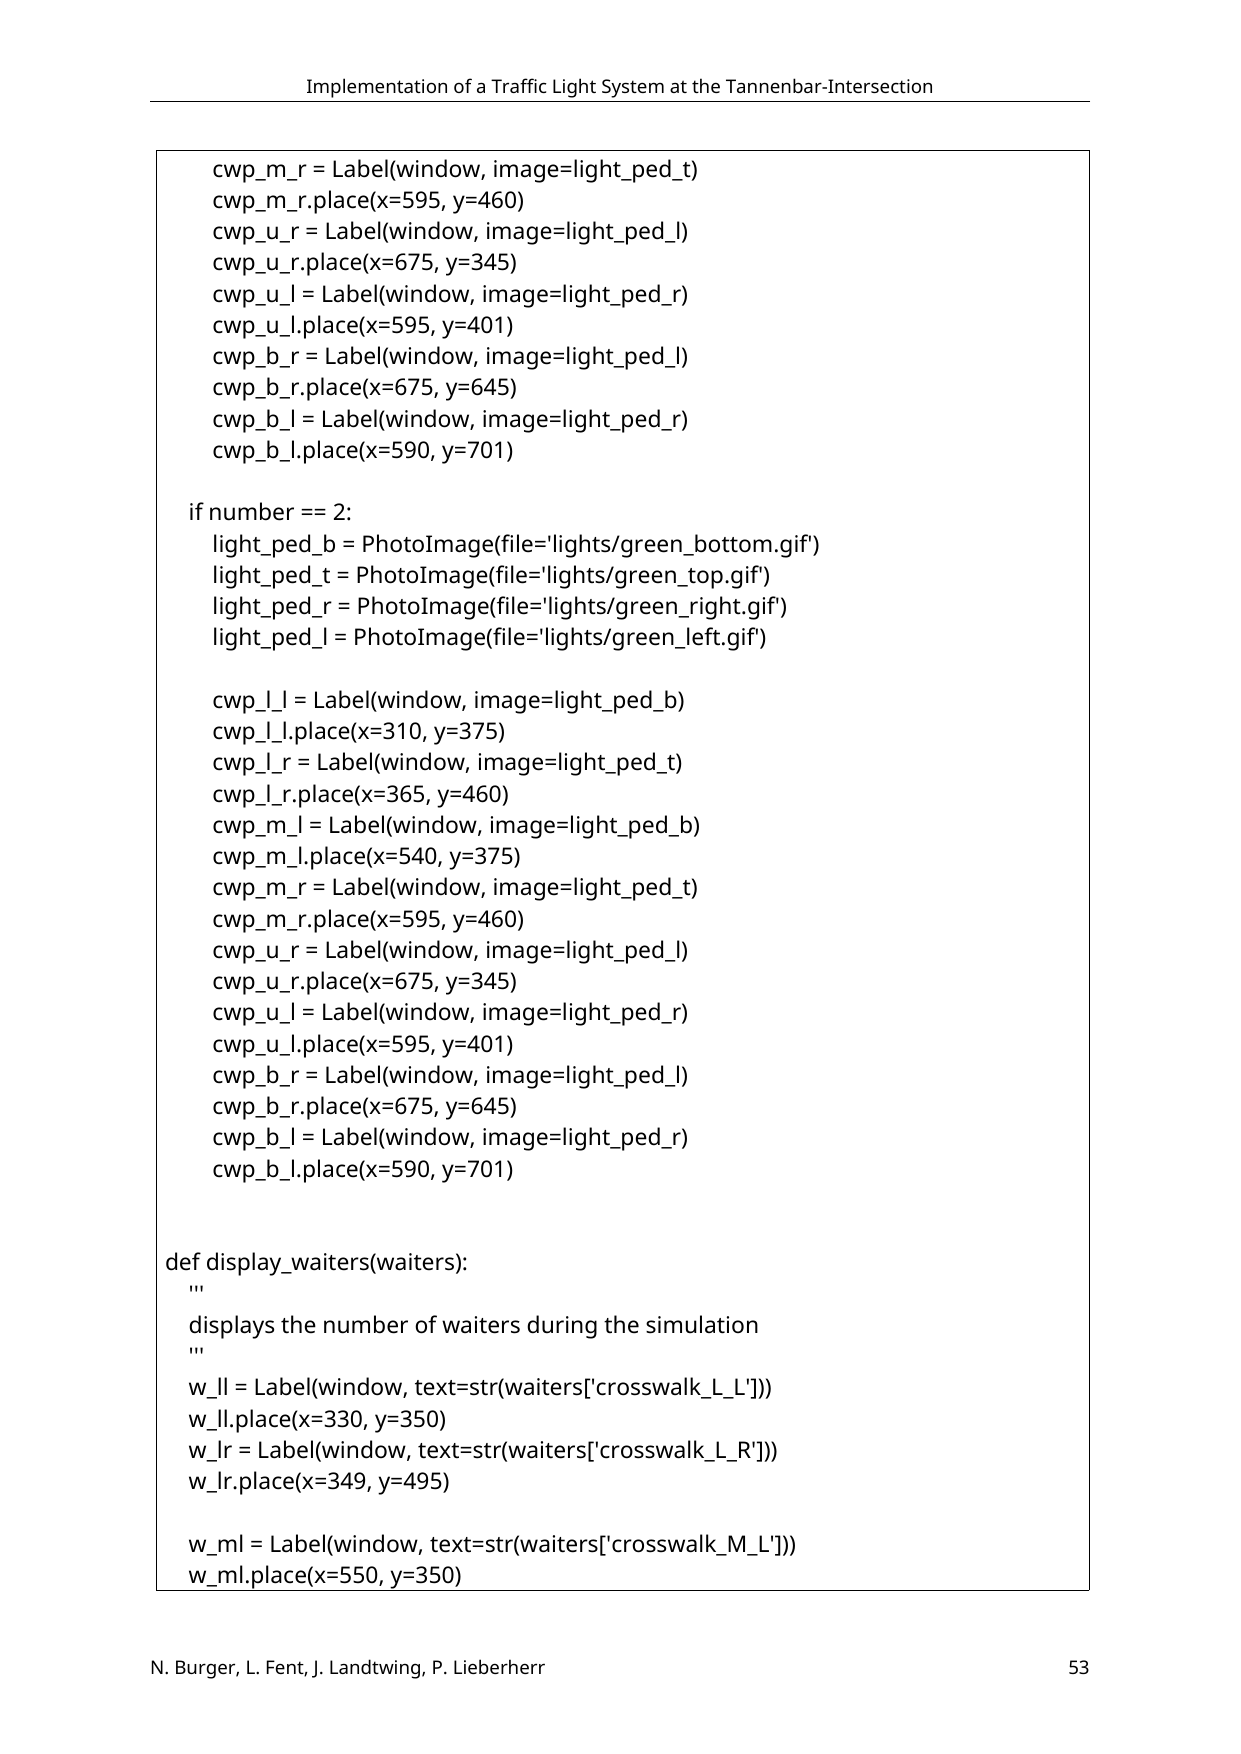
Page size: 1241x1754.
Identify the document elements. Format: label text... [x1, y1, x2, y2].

text cwp_m_l.place(x=540, y=375) [157, 837, 1089, 869]
text cwp_u_r = Label(window, image=light_ped_l) [157, 212, 1089, 244]
text cwp_b_r.place(x=675, y=645) [157, 369, 1089, 400]
text cwp_u_l.place(x=595, y=401) [157, 306, 1089, 337]
text cwp_b_l = Label(window, image=light_ped_r) [157, 1119, 1089, 1150]
text cwp_b_l.place(x=590, y=701) [157, 431, 1089, 465]
text cwp_l_l.place(x=310, y=375) [157, 712, 1089, 744]
text cwp_b_r = Label(window, image=light_ped_l) [157, 1056, 1089, 1087]
text light_ped_r = PhotoImage(file='lights/green_right.gif') [157, 587, 1089, 619]
text w_ml = Label(window, text=str(waiters['crosswalk_M_L'])) [157, 1525, 1089, 1556]
text w_ll = Label(window, text=str(waiters['crosswalk_L_L'])) [157, 1369, 1089, 1400]
text def display_waiters(waiters): [157, 1244, 1089, 1275]
text if number == 2: [157, 494, 1089, 525]
text cwp_m_l = Label(window, image=light_ped_b) [157, 806, 1089, 837]
text cwp_l_r = Label(window, image=light_ped_t) [157, 744, 1089, 775]
text cwp_m_r = Label(window, image=light_ped_t) [157, 151, 1089, 181]
text cwp_u_l = Label(window, image=light_ped_r) [157, 275, 1089, 306]
text cwp_u_l.place(x=595, y=401) [157, 1025, 1089, 1056]
text w_lr = Label(window, text=str(waiters['crosswalk_L_R'])) [157, 1431, 1089, 1462]
text cwp_b_l.place(x=590, y=701) [157, 1150, 1089, 1184]
text cwp_m_r = Label(window, image=light_ped_t) [157, 869, 1089, 900]
text cwp_m_r.place(x=595, y=460) [157, 900, 1089, 931]
text cwp_u_r.place(x=675, y=345) [157, 244, 1089, 275]
text cwp_l_r.place(x=365, y=460) [157, 775, 1089, 806]
text w_lr.place(x=349, y=495) [157, 1462, 1089, 1496]
text displays the number of waiters during the simulation [157, 1306, 1089, 1337]
text cwp_m_r.place(x=595, y=460) [157, 181, 1089, 212]
text w_ll.place(x=330, y=350) [157, 1400, 1089, 1431]
text cwp_b_r.place(x=675, y=645) [157, 1087, 1089, 1119]
text cwp_u_r.place(x=675, y=345) [157, 962, 1089, 994]
text light_ped_b = PhotoImage(file='lights/green_bottom.gif') [157, 525, 1089, 556]
text cwp_b_l = Label(window, image=light_ped_r) [157, 400, 1089, 431]
text light_ped_t = PhotoImage(file='lights/green_top.gif') [157, 556, 1089, 587]
text w_ml.place(x=550, y=350) [157, 1556, 1089, 1590]
text cwp_b_r = Label(window, image=light_ped_l) [157, 337, 1089, 369]
text light_ped_l = PhotoImage(file='lights/green_left.gif') [157, 619, 1089, 653]
text cwp_l_l = Label(window, image=light_ped_b) [157, 681, 1089, 712]
text cwp_u_l = Label(window, image=light_ped_r) [157, 994, 1089, 1025]
text ''' [157, 1337, 1089, 1369]
text ''' [157, 1275, 1089, 1306]
text cwp_u_r = Label(window, image=light_ped_l) [157, 931, 1089, 962]
